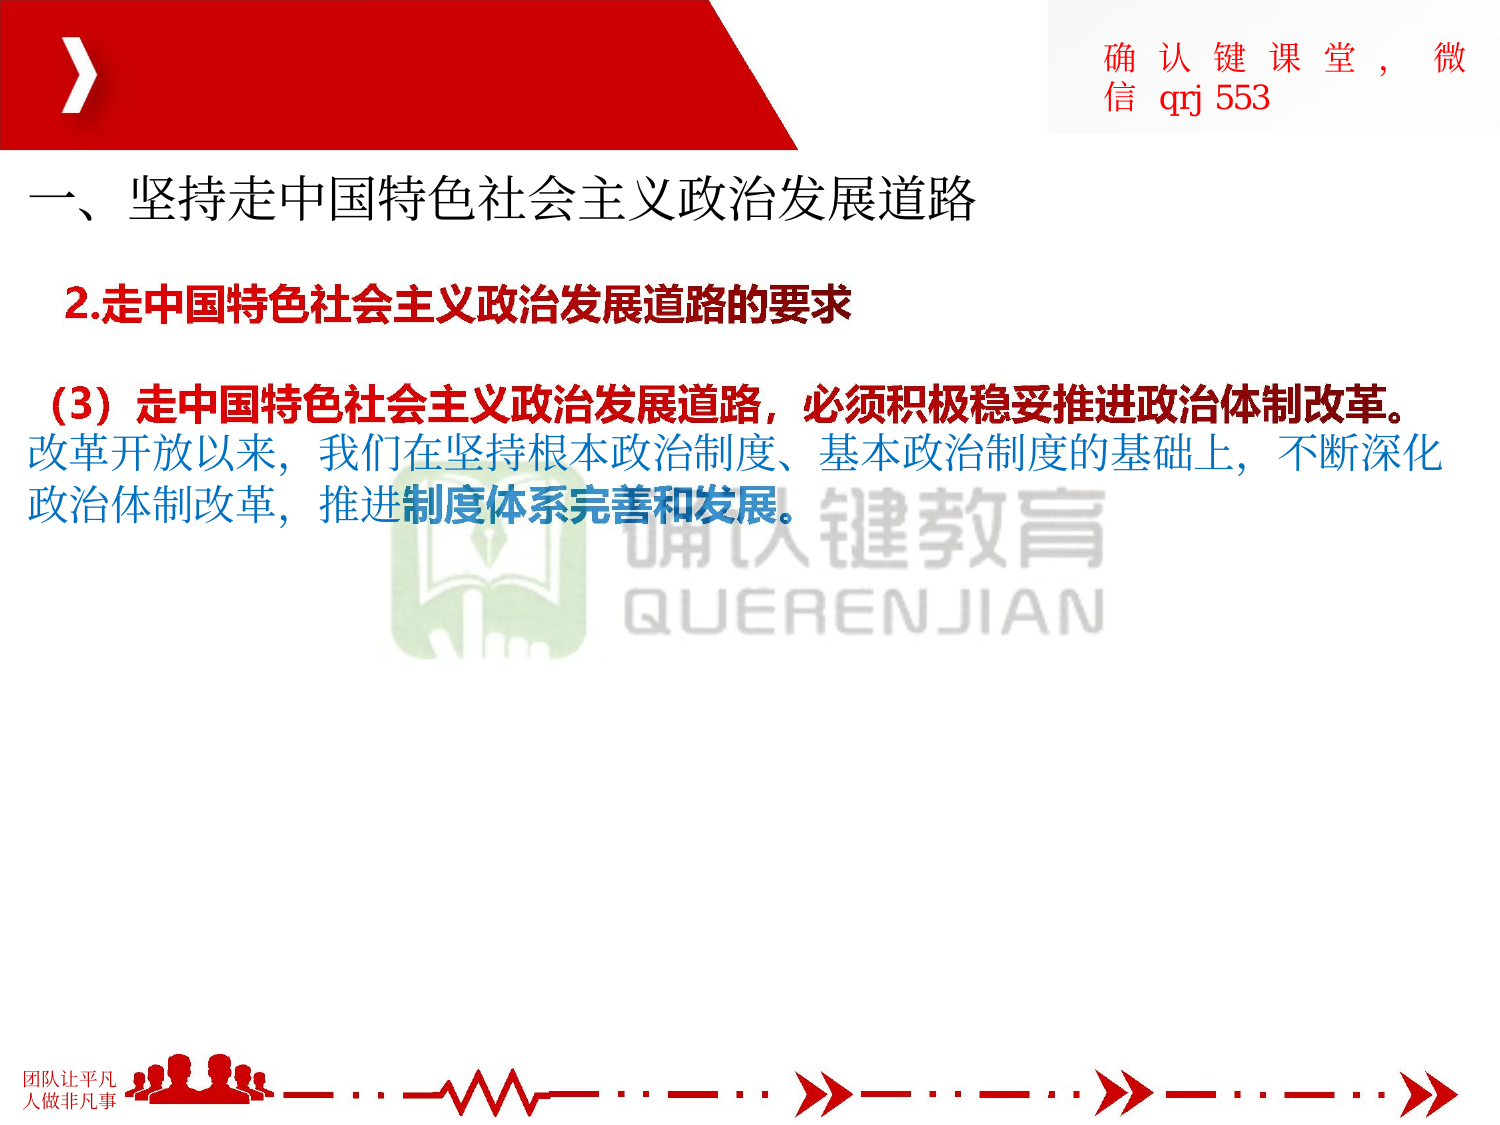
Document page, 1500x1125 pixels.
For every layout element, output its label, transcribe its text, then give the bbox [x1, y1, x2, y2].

text 人做非凡事 [23, 1094, 142, 1113]
text 确 认 键 课 堂 ， 微 信 qrj 553 [1104, 40, 1500, 117]
text 政治体制改革，推进 [27, 480, 1472, 530]
picture [0, 0, 1500, 1125]
text 改革开放以来，我们在坚持根本政治制度、基本政治制度的基础上，不断深化 [27, 425, 1472, 480]
text 一、坚持走中国特色社会主义政治发展道路 [27, 164, 1002, 230]
text 团队让平凡 [23, 1071, 142, 1090]
